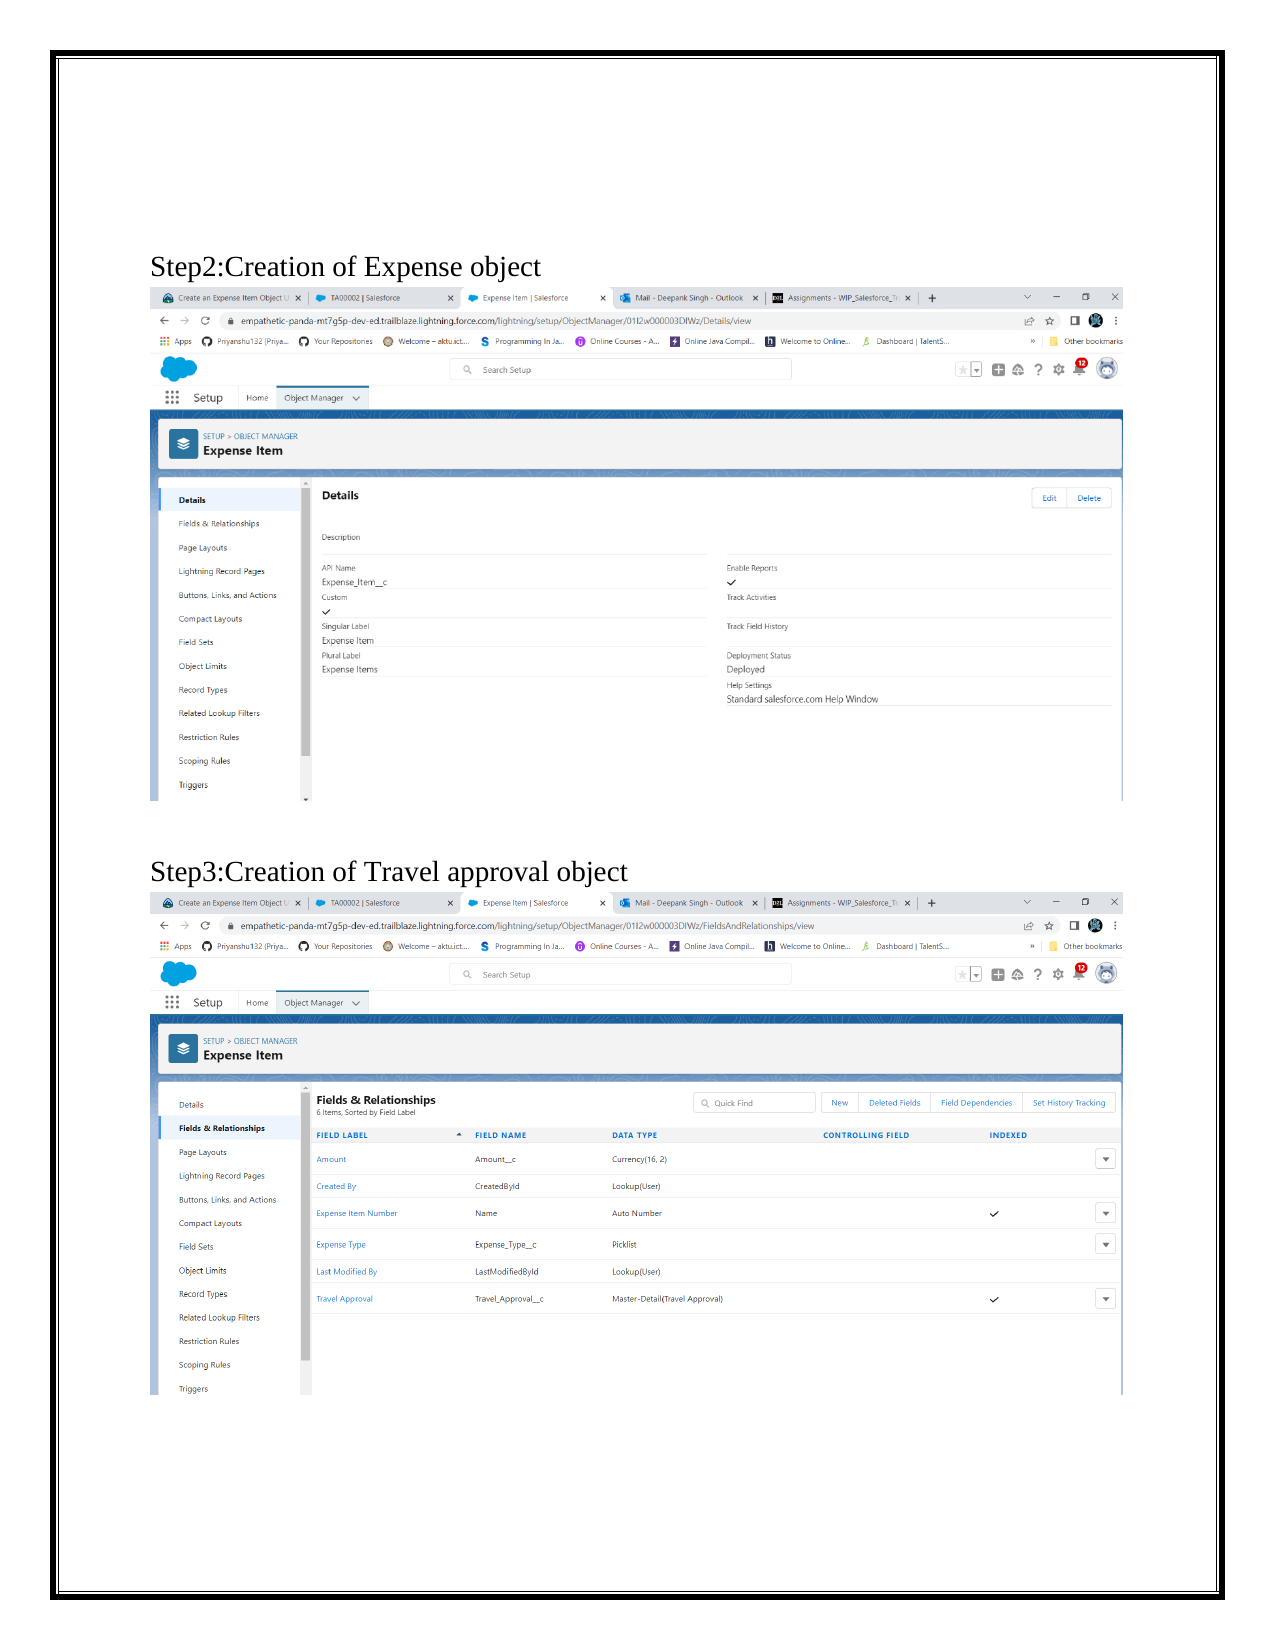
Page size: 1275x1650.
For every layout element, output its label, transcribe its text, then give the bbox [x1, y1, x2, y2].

text Step3:Creation of Travel approval object [150, 854, 1125, 887]
picture [150, 892, 1123, 1395]
picture [150, 287, 1123, 801]
text Step2:Creation of Expense object [150, 249, 1125, 283]
